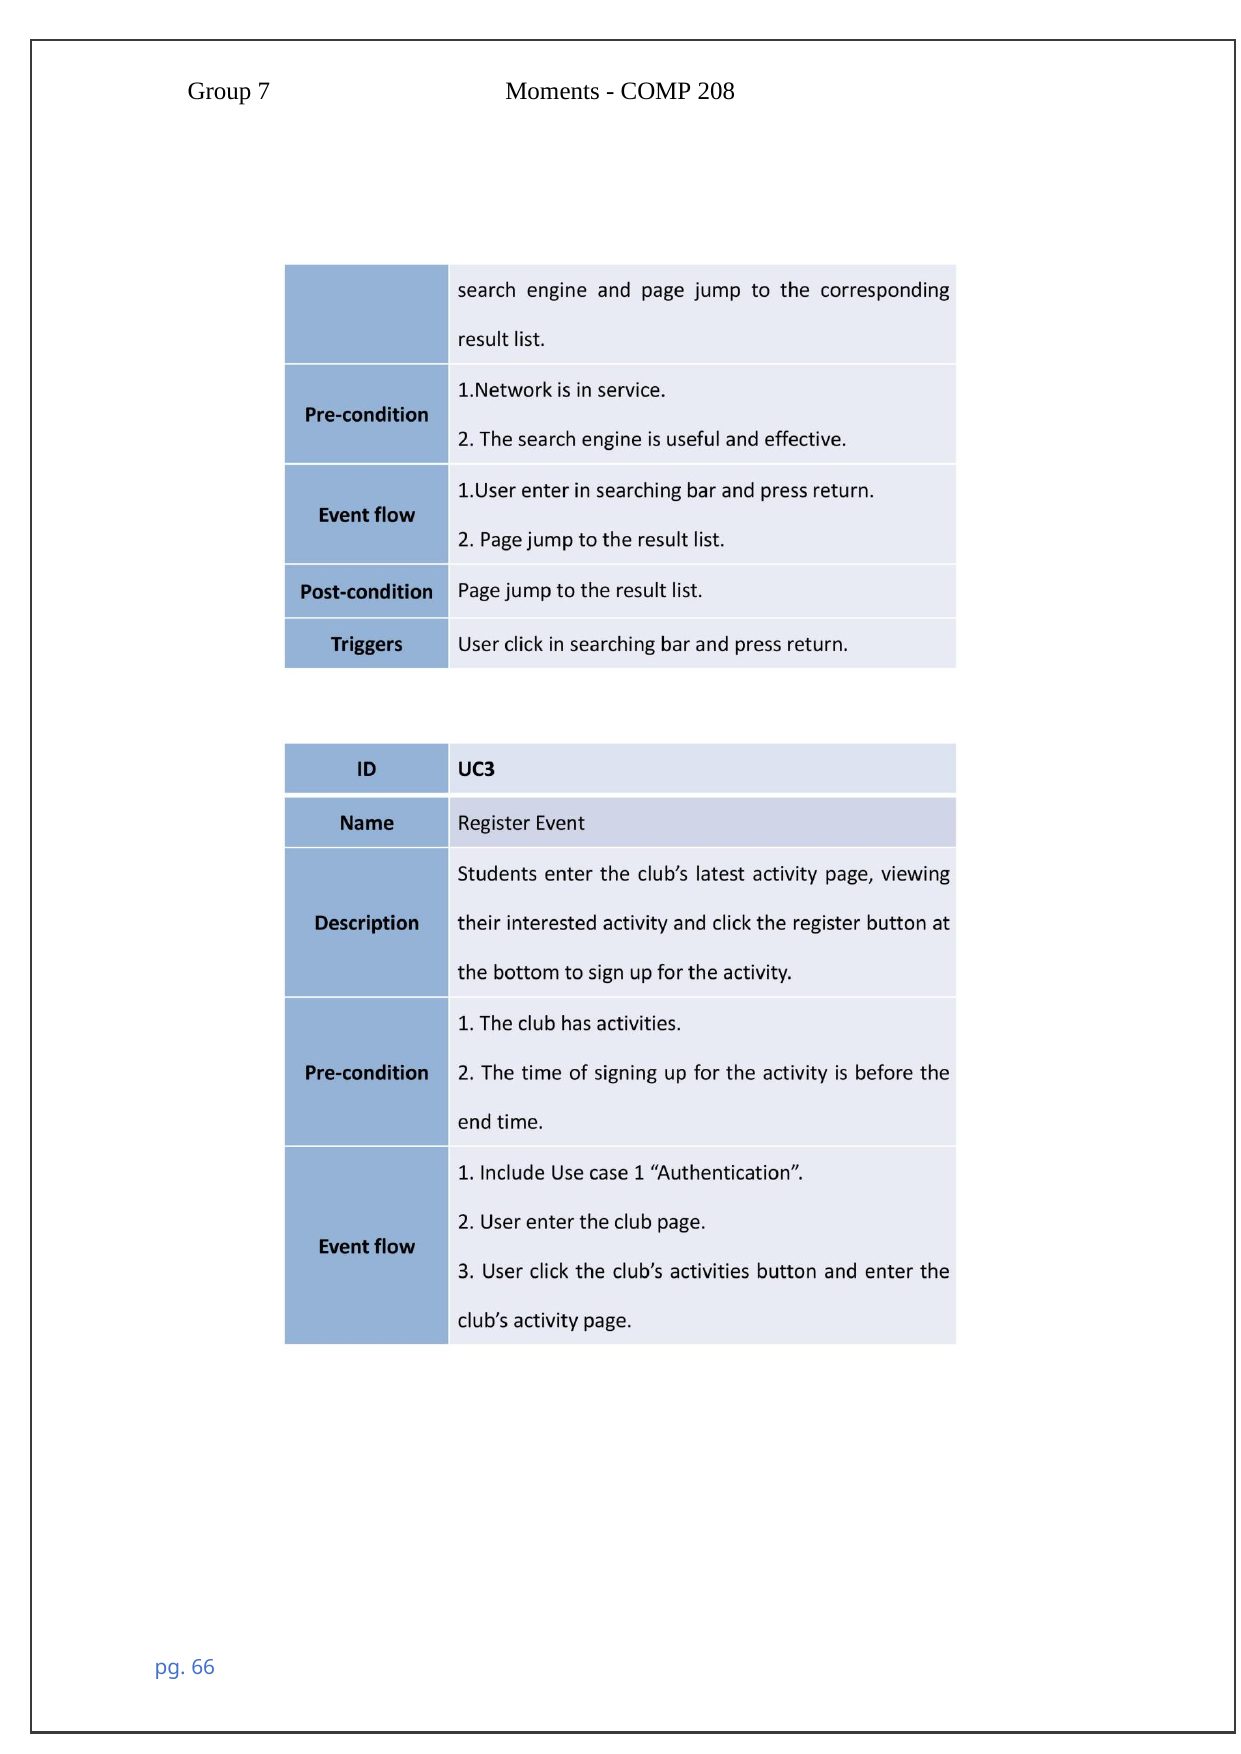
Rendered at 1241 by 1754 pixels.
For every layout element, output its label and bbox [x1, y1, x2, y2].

picture [150, 150, 1089, 1478]
